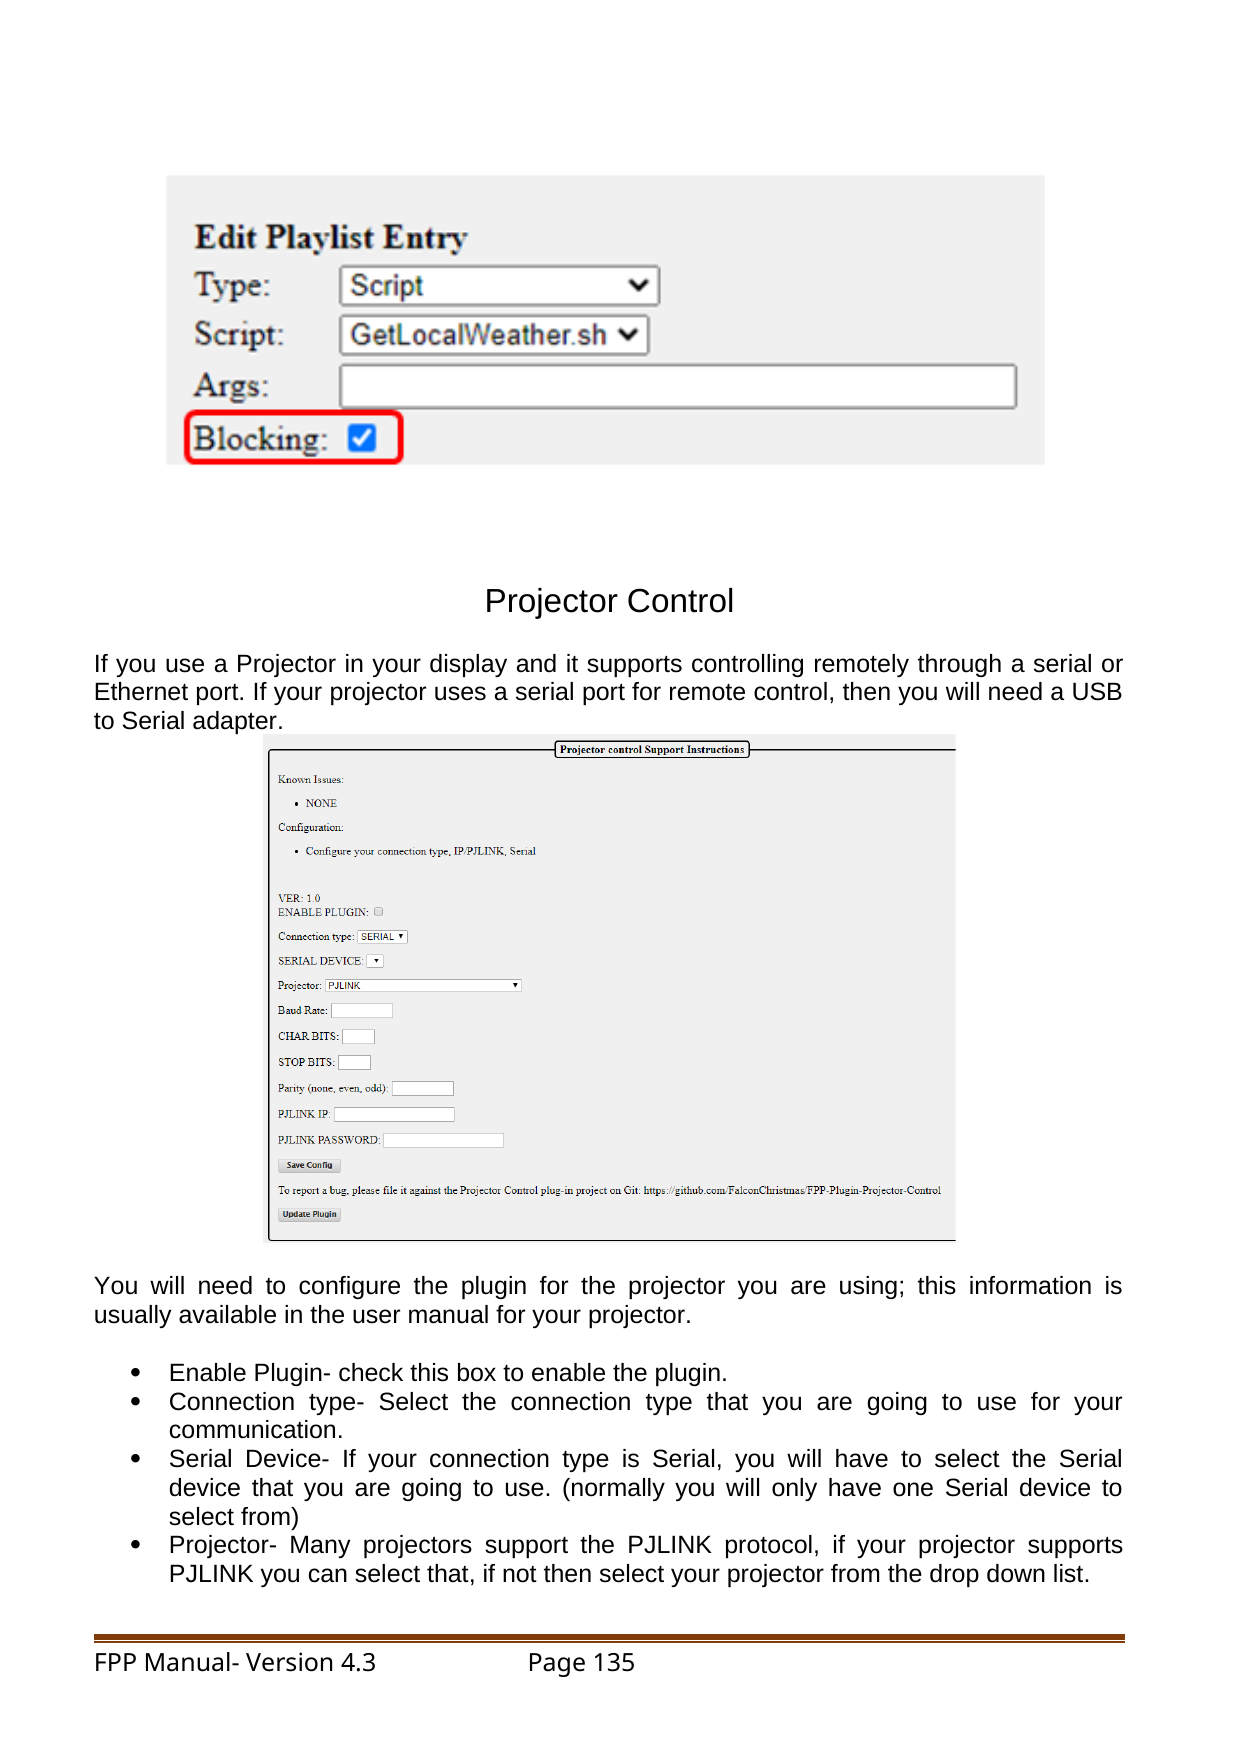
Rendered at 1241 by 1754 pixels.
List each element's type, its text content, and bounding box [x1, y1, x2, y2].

list Enable Plugin- check this box to enable the plugin. [131, 1358, 1125, 1386]
text You will need to configure the plugin for the projector you are using; this information is usually available in the user manual for your projector. [94, 1271, 1125, 1329]
text If you use a Projector in your display and it supports controlling remotely through a serial or Ethernet port. If your projector uses a serial port for remote control, then you will need a USB to Serial adapter. [94, 648, 1125, 735]
list Projector- Many projectors support the PJLINK protocol, if your projector supports PJLINK you can select that, if not then select your projector from the drop down list. [131, 1530, 1125, 1588]
list Serial Device- If your connection type is Serial, you will have to select the Serial device that you are going to use. (normally you will only have one Serial device to select from) [131, 1444, 1125, 1530]
picture [161, 170, 1057, 467]
picture [263, 734, 956, 1243]
subtitle Projector Control [94, 581, 1125, 620]
list Connection type- Select the connection type that you are going to use for your communication. [131, 1386, 1125, 1444]
